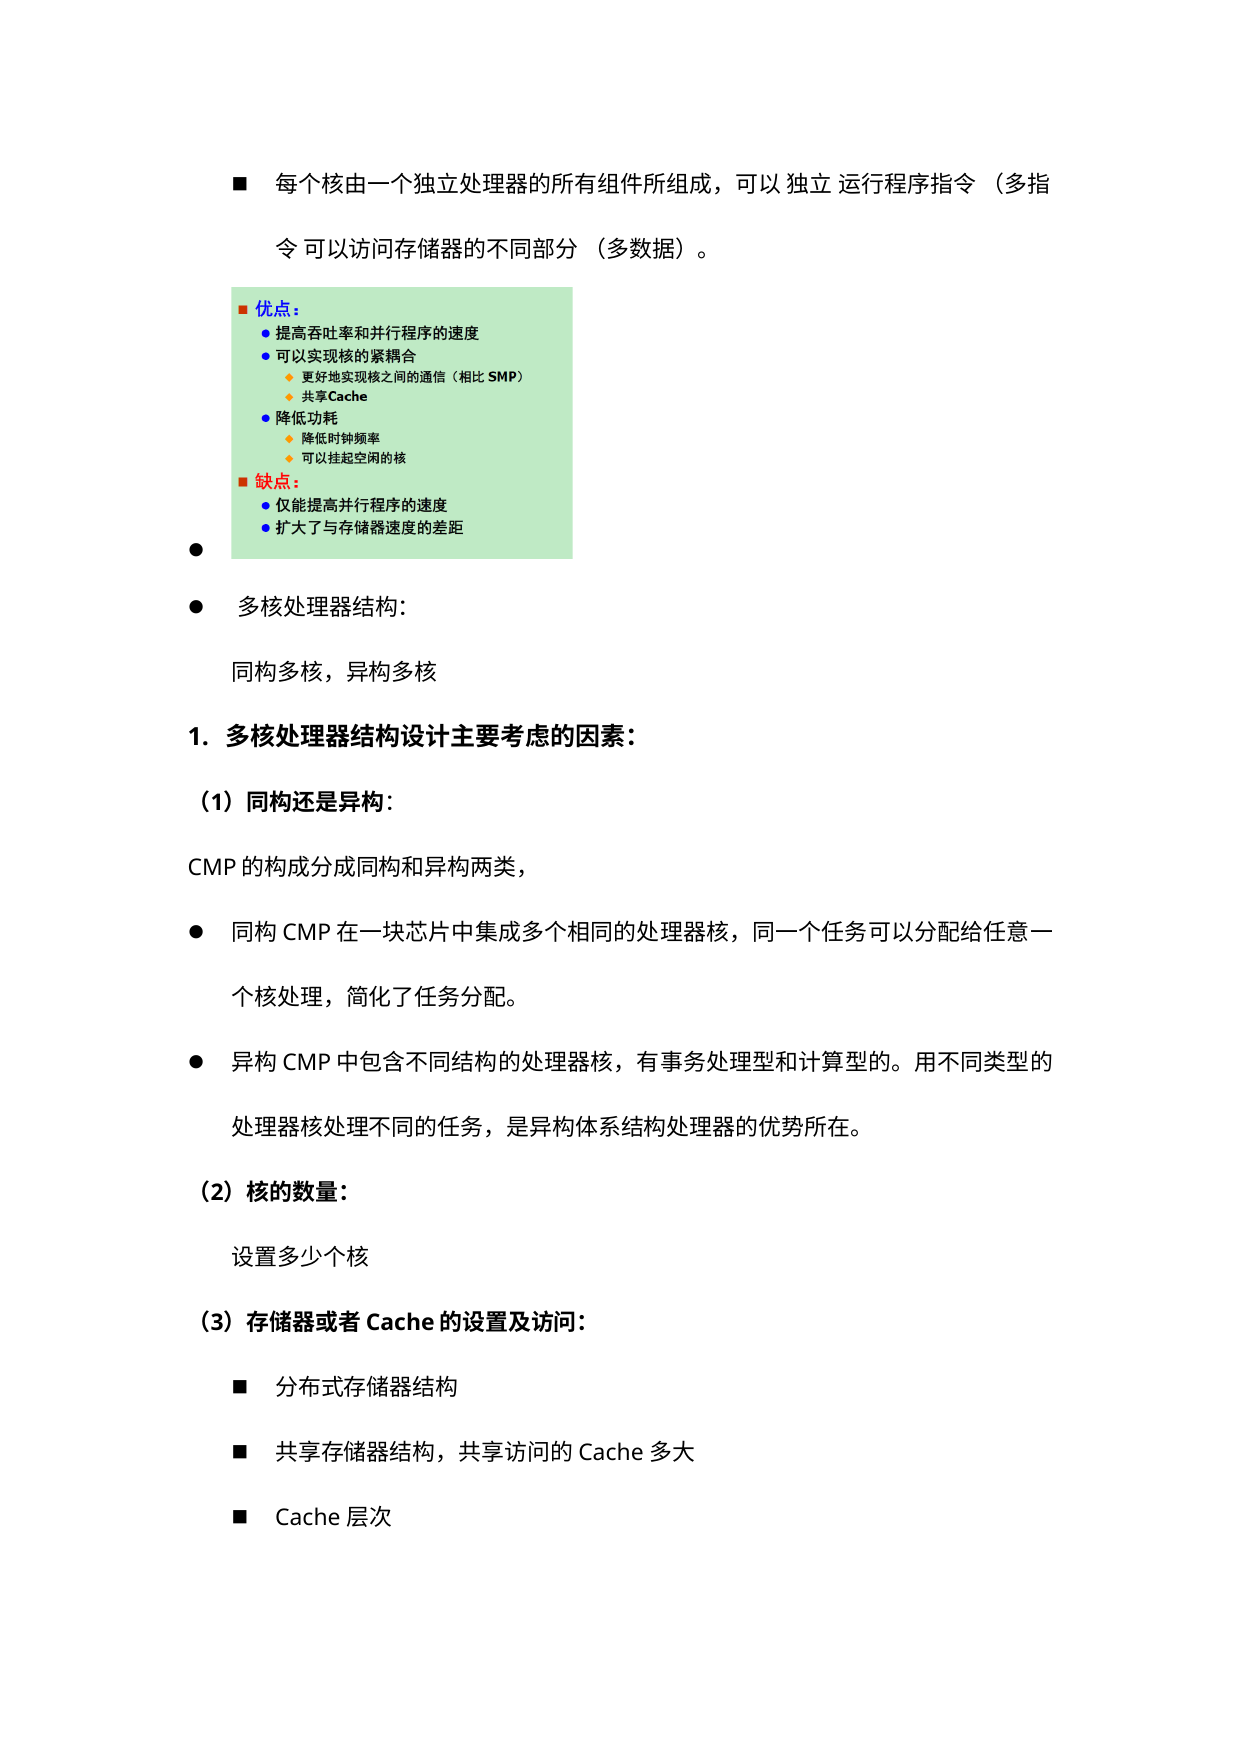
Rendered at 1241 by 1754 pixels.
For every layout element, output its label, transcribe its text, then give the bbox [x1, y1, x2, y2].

list 分布式存储器结构 [231, 1352, 1053, 1417]
list 共享存储器结构，共享访问的 Cache 多大 [231, 1417, 1053, 1482]
list Cache 层次 [231, 1482, 1053, 1547]
text CMP的构成分成同构和异构两类， [187, 832, 1053, 897]
text （2）核的数量： [187, 1157, 1053, 1222]
text 设置多少个核 [187, 1222, 1053, 1287]
list 同构CMP在一块芯片中集成多个相同的处理器核，同一个任务可以分配给任意一个核处理，简化了任务分配。 [187, 897, 1053, 1027]
picture [231, 287, 573, 559]
list 多核处理器结构设计主要考虑的因素： [187, 702, 1053, 767]
text （1）同构还是异构： [187, 767, 1053, 832]
text 同构多核，异构多核 [187, 637, 1053, 702]
list 每个核由一个独立处理器的所有组件所组成，可以 独立 运行程序指令 （多指令 可以访问存储器的不同部分 （多数据）。 [231, 150, 1053, 280]
list 多核处理器结构： [187, 572, 1053, 637]
list 异构CMP中包含不同结构的处理器核，有事务处理型和计算型的。用不同类型的处理器核处理不同的任务，是异构体系结构处理器的优势所在。 [187, 1027, 1053, 1157]
text （3）存储器或者Cache的设置及访问： [187, 1287, 1053, 1352]
